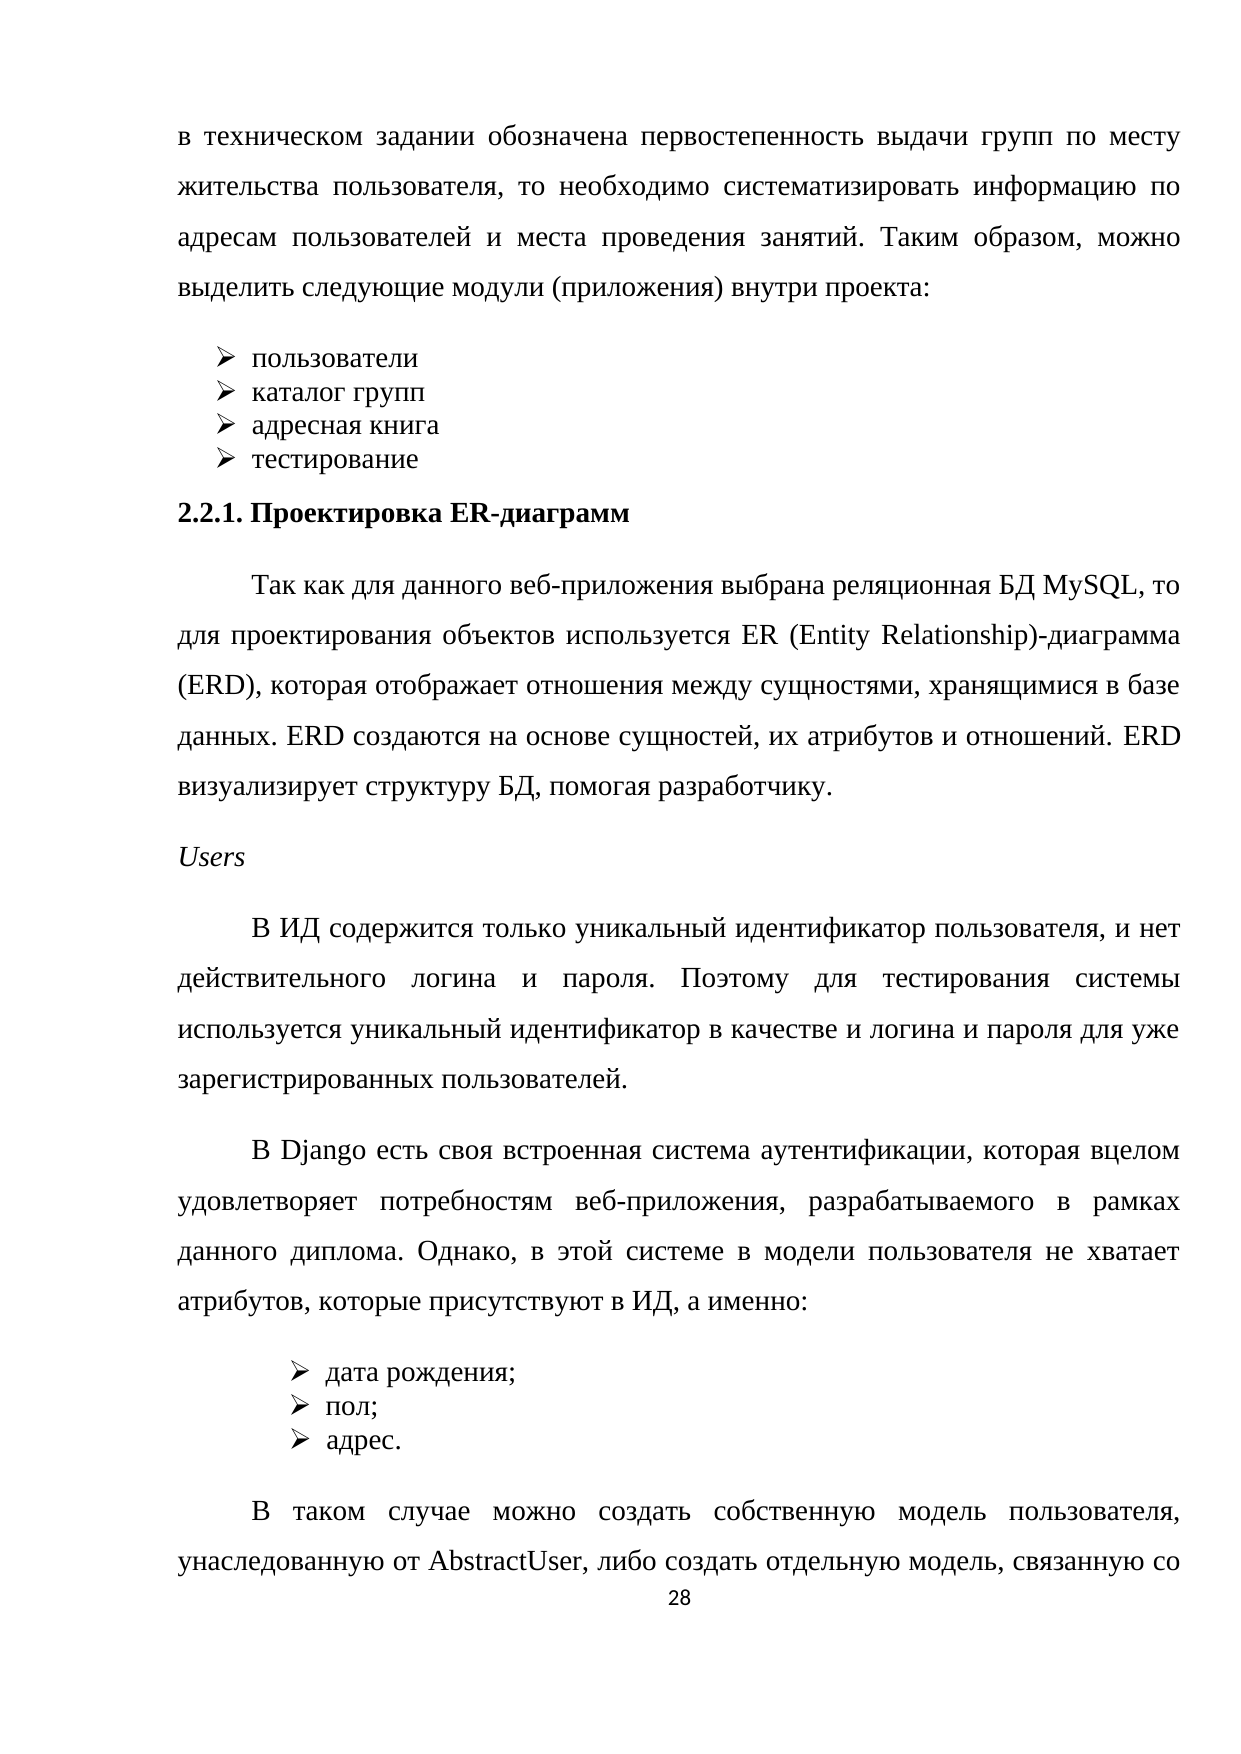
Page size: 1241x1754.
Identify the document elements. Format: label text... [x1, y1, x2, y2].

text Так как для данного веб-приложения выбрана реляционная БД MySQL, то для проектирования объектов используется ER (Entity Relationship)-диаграмма (ERD), которая отображает отношения между сущностями, хранящимися в базе данных. ERD создаются на основе сущностей, их атрибутов и отношений. ERD визуализирует структуру БД, помогая разработчику. [177, 567, 1181, 802]
list адресная книга [214, 407, 1181, 441]
list тестирование [214, 441, 1181, 475]
text В Django есть своя встроенная система аутентификации, которая вцелом удовлетворяет потребностям веб-приложения, разрабатываемого в рамках данного диплома. Однако, в этой системе в модели пользователя не хватает атрибутов, которые присутствуют в ИД, а именно: [177, 1132, 1181, 1317]
list адрес. [288, 1422, 1181, 1455]
list пол; [288, 1388, 1181, 1422]
list пользователи [214, 340, 1181, 374]
text Users [177, 839, 1181, 873]
text 2.2.1. Проектировка ER-диаграмм [177, 496, 1181, 529]
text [177, 1493, 1181, 1577]
list каталог групп [214, 374, 1181, 407]
list дата рождения; [288, 1354, 1181, 1388]
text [177, 118, 1181, 303]
text В ИД содержится только уникальный идентификатор пользователя, и нет действительного логина и пароля. Поэтому для тестирования системы используется уникальный идентификатор в качестве и логина и пароля для уже зарегистрированных пользователей. [177, 910, 1181, 1095]
